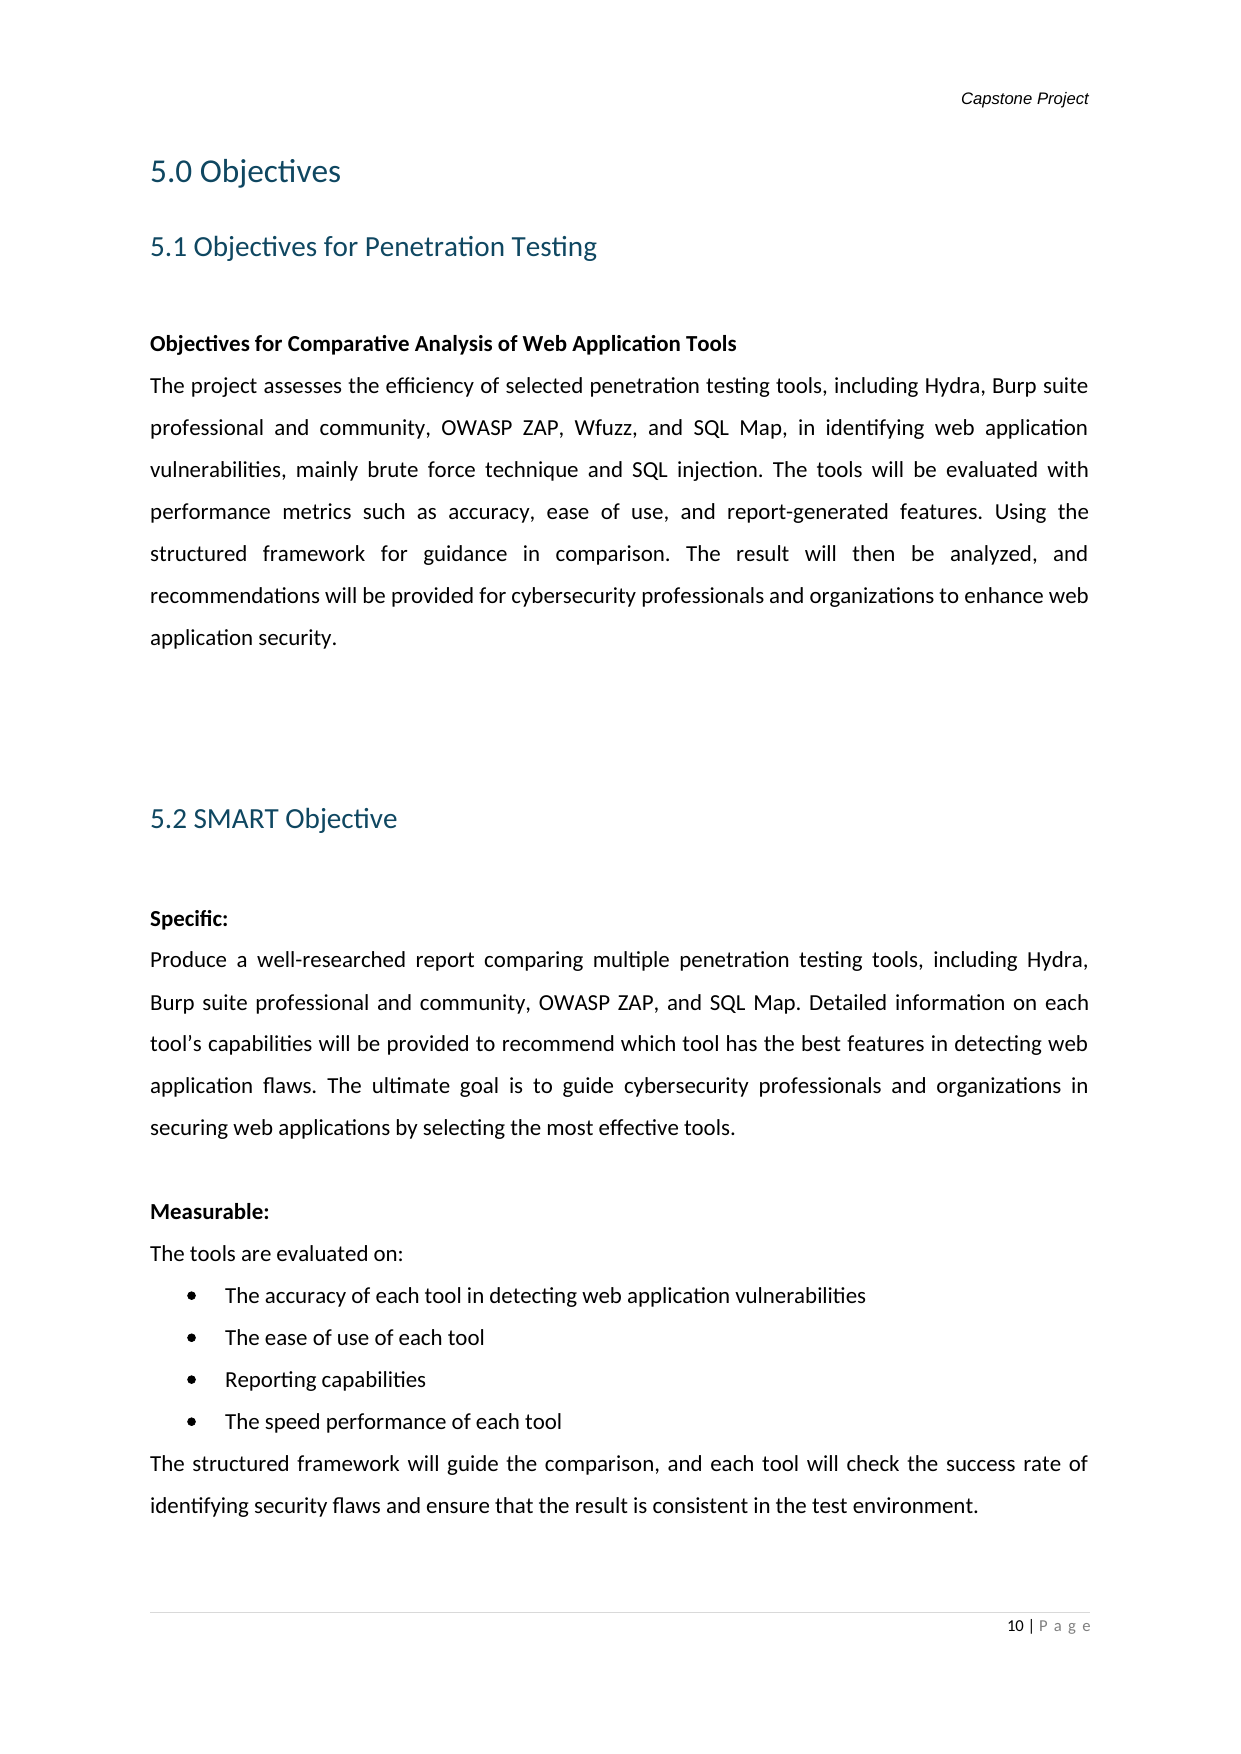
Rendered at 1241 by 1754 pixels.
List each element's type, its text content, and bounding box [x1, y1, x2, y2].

text Specific: [150, 904, 1090, 932]
text Objectives for Comparative Analysis of Web Application Tools [150, 329, 1090, 357]
list Reporting capabilities [187, 1365, 1090, 1393]
subtitle 5.2 SMART Objective [150, 800, 1090, 836]
text Measurable: [150, 1197, 1090, 1226]
text The project assesses the efficiency of selected penetration testing tools, including Hydra, Burp suite professional and community, OWASP ZAP, Wfuzz, and SQL Map, in identifying web application vulnerabilities, mainly brute force technique and SQL injection. The tools will be evaluated with performance metrics such as accuracy, ease of use, and report-generated features. Using the structured framework for guidance in comparison. The result will then be analyzed, and recommendations will be provided for cybersecurity professionals and organizations to enhance web application security. [150, 371, 1090, 651]
subtitle 5.1 Objectives for Penetration Testing [150, 228, 1090, 263]
subtitle 5.0 Objectives [150, 150, 1090, 191]
list The ease of use of each tool [187, 1323, 1090, 1351]
list The accuracy of each tool in detecting web application vulnerabilities [187, 1281, 1090, 1309]
text The structured framework will guide the comparison, and each tool will check the success rate of identifying security flaws and ensure that the result is consistent in the test environment. [150, 1449, 1090, 1519]
text Produce a well-researched report comparing multiple penetration testing tools, including Hydra, Burp suite professional and community, OWASP ZAP, and SQL Map. Detailed information on each tool’s capabilities will be provided to recommend which tool has the best features in detecting web application flaws. The ultimate goal is to guide cybersecurity professionals and organizations in securing web applications by selecting the most effective tools. [150, 946, 1090, 1142]
list The speed performance of each tool [187, 1407, 1090, 1435]
text The tools are evaluated on: [150, 1239, 1090, 1267]
